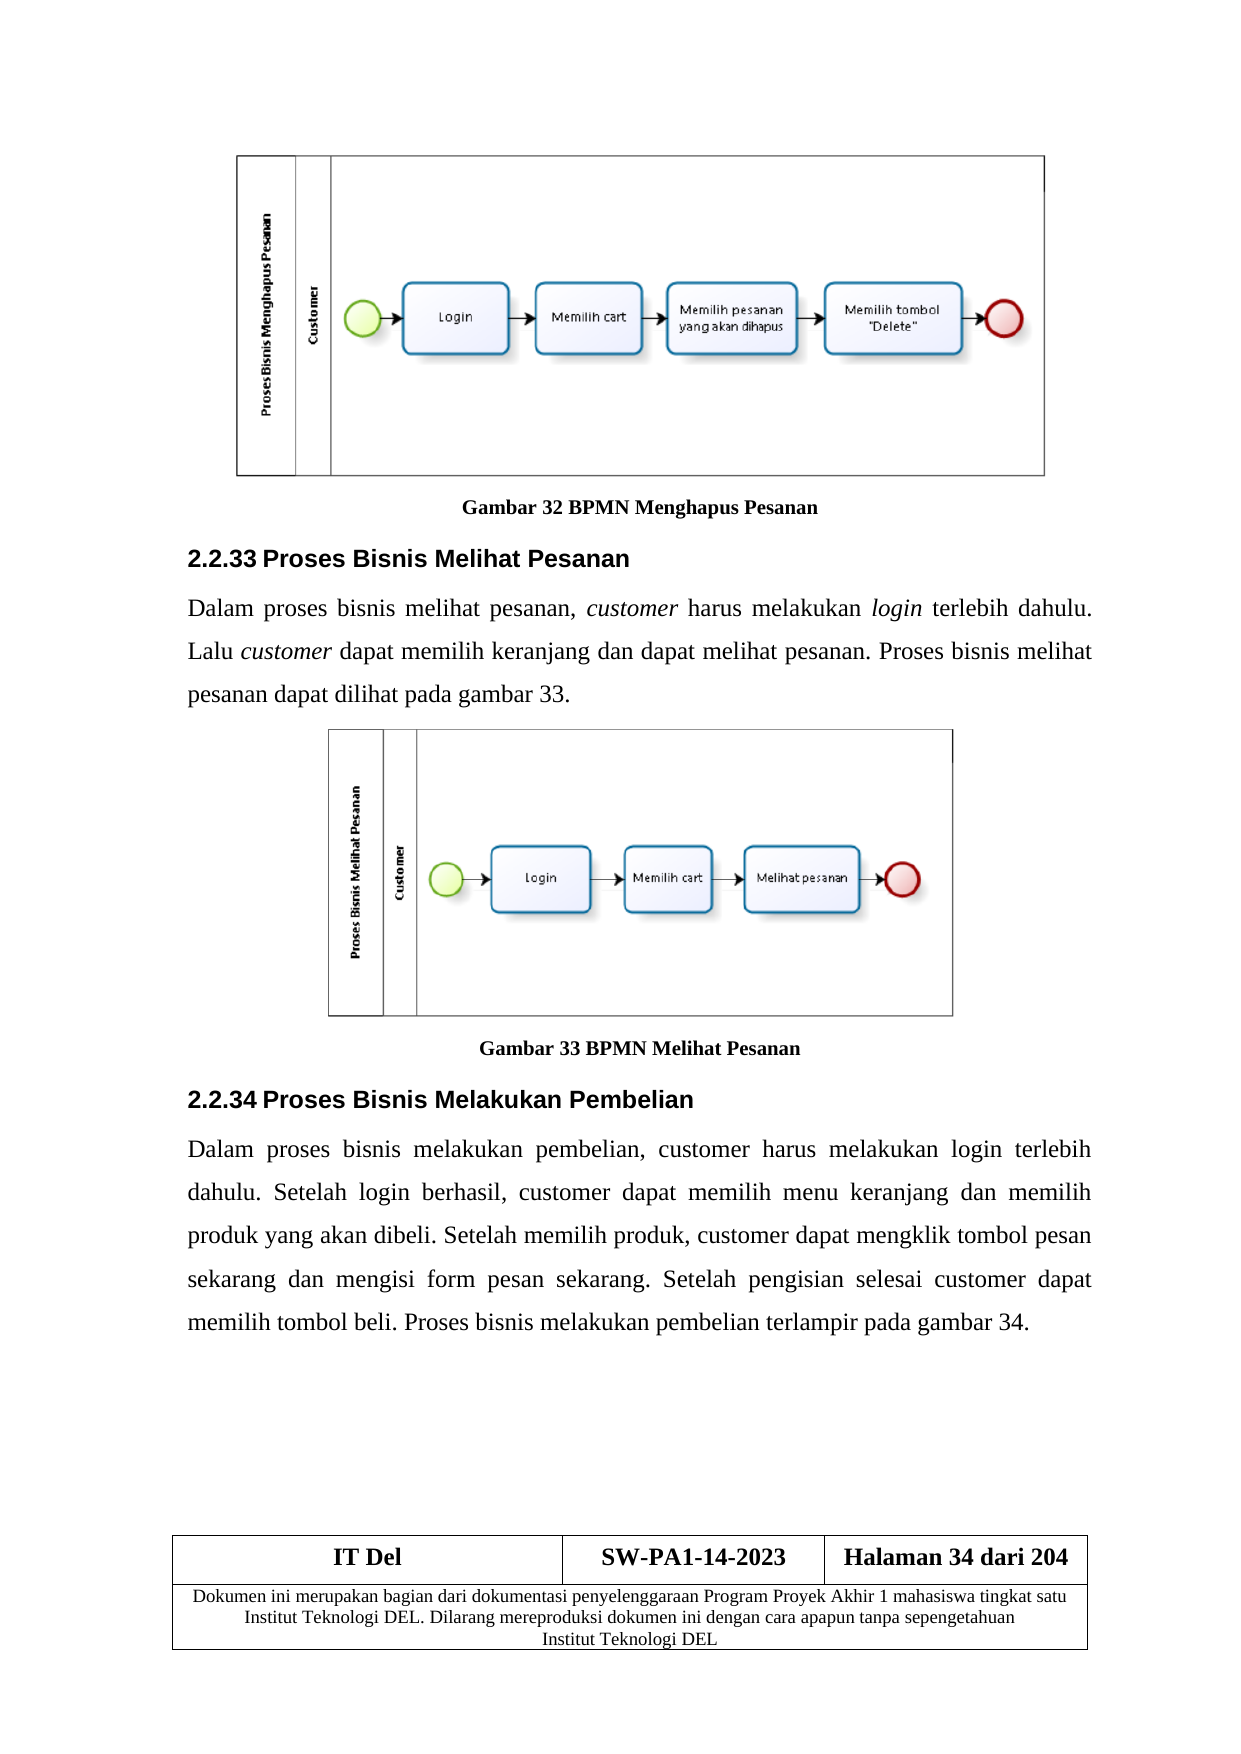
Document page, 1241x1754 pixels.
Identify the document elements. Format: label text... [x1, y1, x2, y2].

picture [232, 147, 1048, 481]
text Dalam proses bisnis melakukan pembelian, customer harus melakukan login terlebih dahulu. Setelah login berhasil, customer dapat memilih menu keranjang dan memilih produk yang akan dibeli. Setelah memilih produk, customer dapat mengklik tombol pesan sekarang dan mengisi form pesan sekarang. Setelah pengisian selesai customer dapat memilih tombol beli. Proses bisnis melakukan pembelian terlampir pada gambar 34. [187, 1134, 1092, 1336]
text Gambar 33 BPMN Melihat Pesanan [187, 1036, 1092, 1060]
subtitle Proses Bisnis Melakukan Pembelian [187, 1085, 1092, 1114]
text Gambar 32 BPMN Menghapus Pesanan [187, 495, 1092, 519]
subtitle Proses Bisnis Melihat Pesanan [187, 544, 1092, 573]
picture [321, 722, 959, 1022]
text Dalam proses bisnis melihat pesanan, customer harus melakukan login terlebih dahulu. Lalu customer dapat memilih keranjang dan dapat melihat pesanan. Proses bisnis melihat pesanan dapat dilihat pada gambar 33. [187, 593, 1092, 708]
